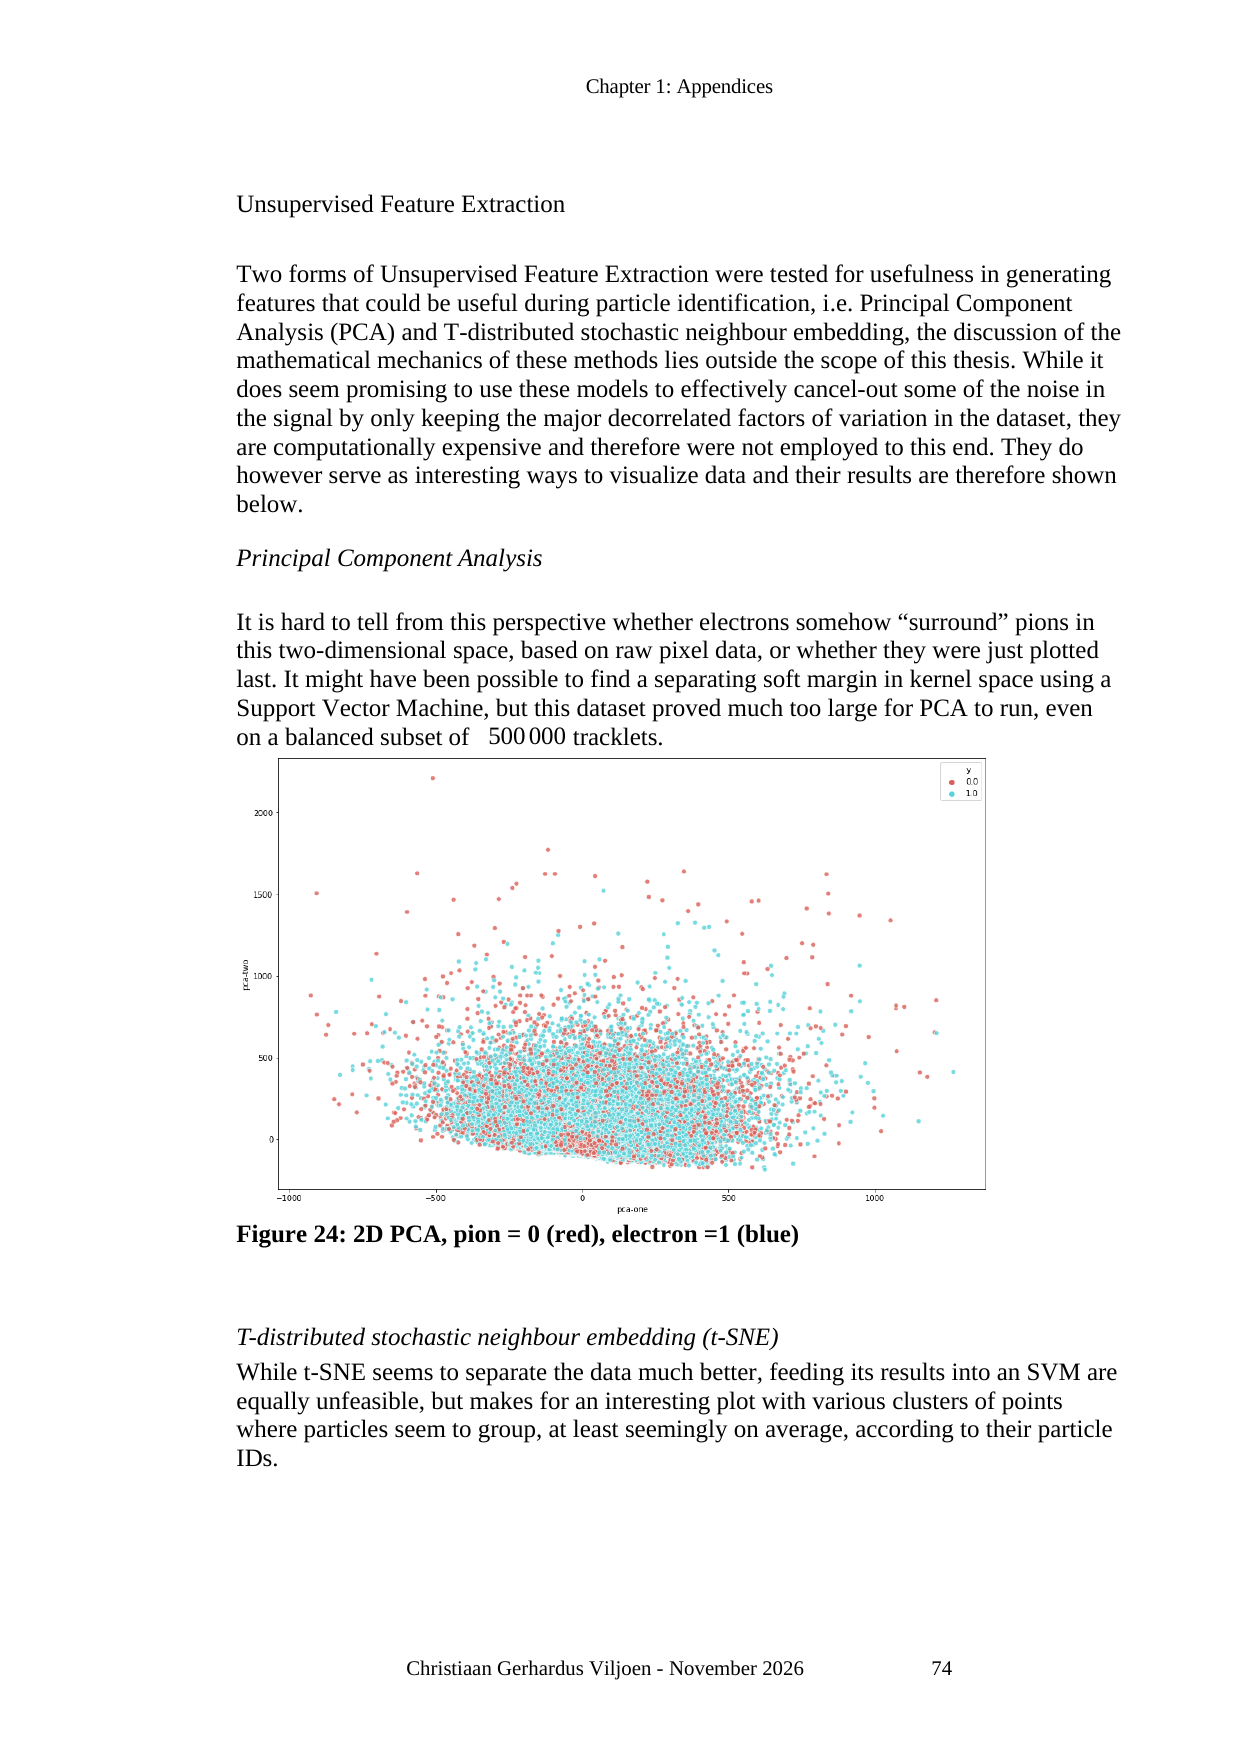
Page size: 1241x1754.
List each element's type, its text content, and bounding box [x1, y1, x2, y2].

subtitle T-distributed stochastic neighbour embedding (t-SNE) [236, 1322, 1122, 1351]
text Two forms of Unsupervised Feature Extraction were tested for usefulness in generating features that could be useful during particle identification, i.e. Principal Component Analysis (PCA) and T-distributed stochastic neighbour embedding, the discussion of the mathematical mechanics of these methods lies outside the scope of this thesis. While it does seem promising to use these models to effectively cancel-out some of the noise in the signal by only keeping the major decorrelated factors of variation in the dataset, they are computationally expensive and therefore were not employed to this end. They do however serve as interesting ways to visualize data and their results are therefore shown below. [236, 259, 1122, 518]
text While t-SNE seems to separate the data much better, feeding its results into an SVM are equally unfeasible, but makes for an interesting plot with various clusters of points where particles seem to group, at least seemingly on average, according to their particle IDs. [236, 1357, 1122, 1472]
picture [236, 750, 993, 1219]
text It is hard to tell from this perspective whether electrons somehow “surround” pions in this two-dimensional space, based on raw pixel data, or whether they were just plotted last. It might have been possible to find a separating soft margin in kernel space using a Support Vector Machine, but this dataset proved much too large for PCA to run, even on a balanced subset of tracklets. [236, 607, 1122, 750]
text Figure : 2D PCA, pion = 0 (red), electron =1 (blue) [236, 1219, 1122, 1247]
subtitle Unsupervised Feature Extraction [236, 189, 1122, 218]
subtitle Principal Component Analysis [236, 543, 1122, 572]
